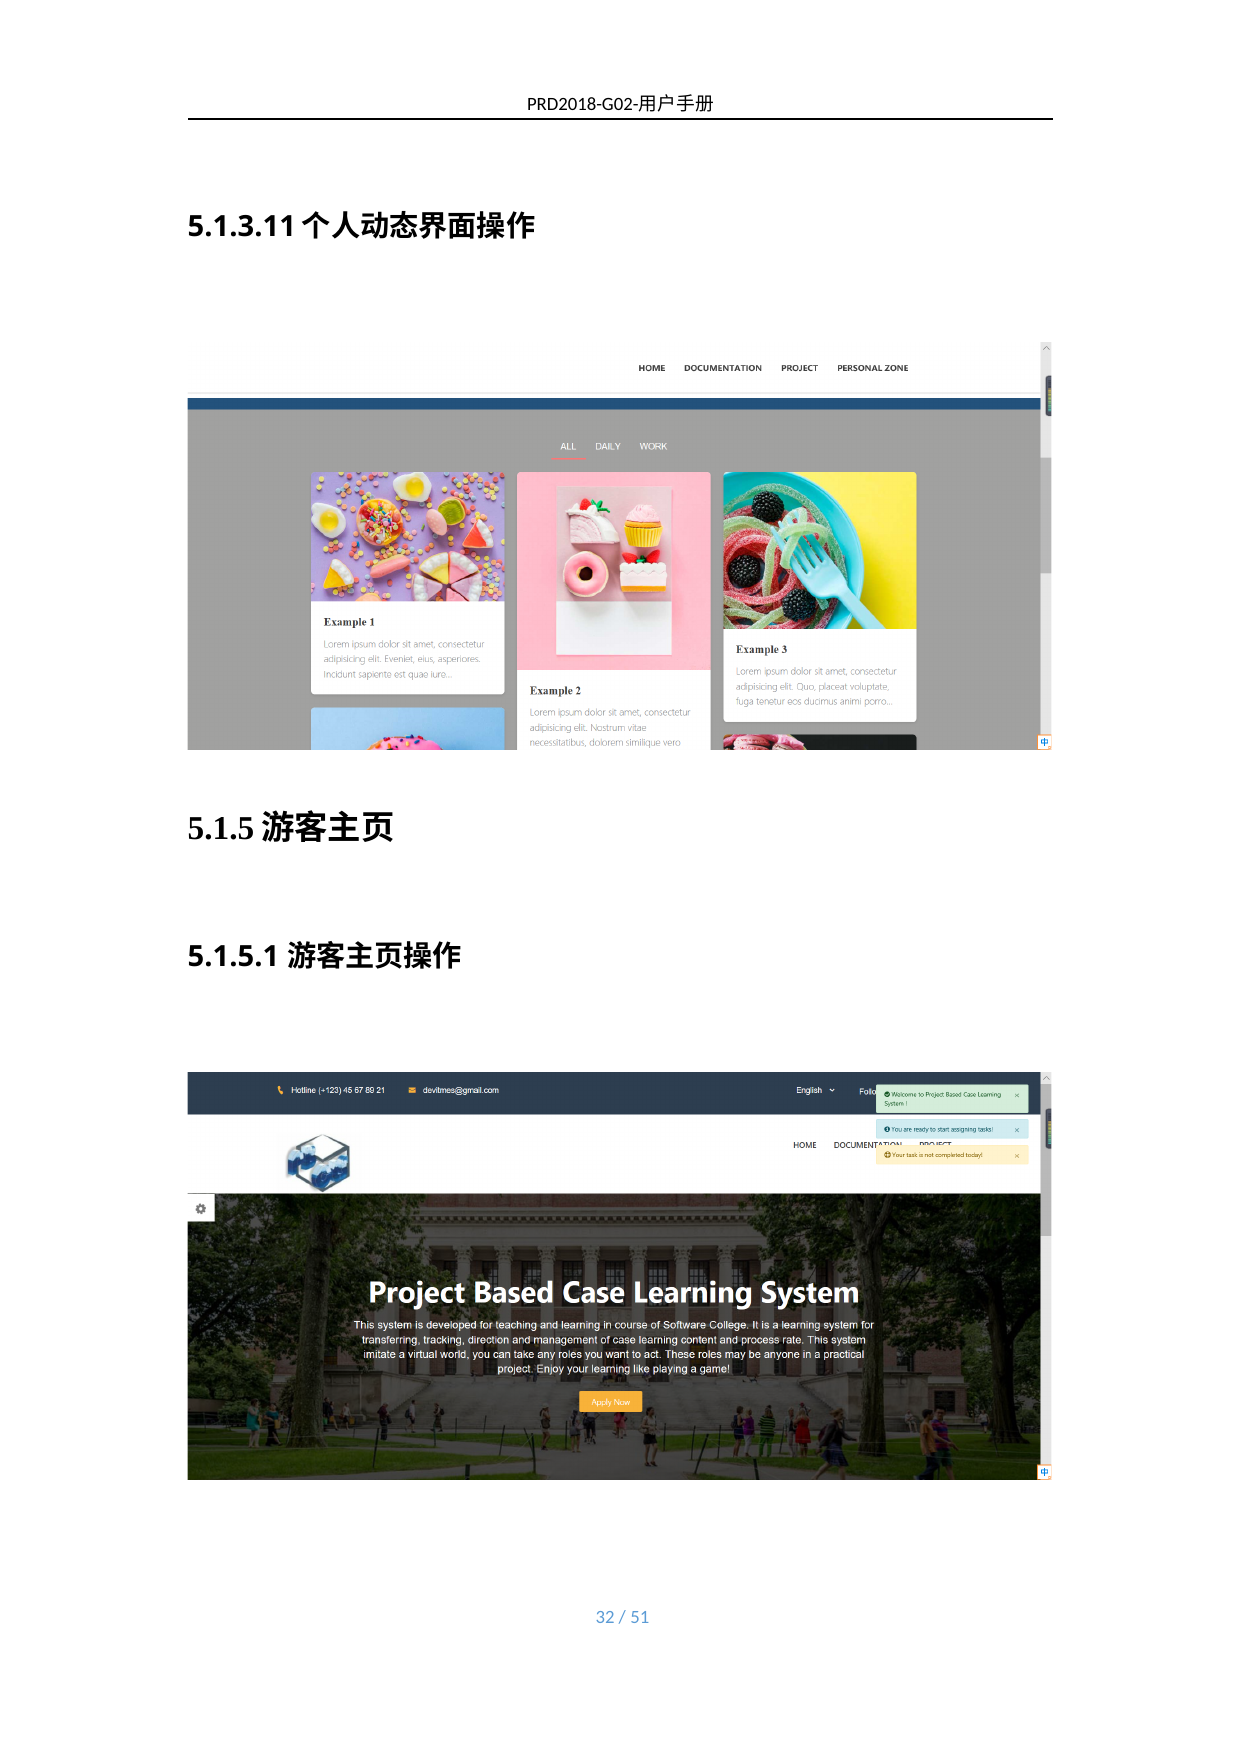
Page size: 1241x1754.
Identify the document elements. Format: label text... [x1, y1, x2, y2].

subtitle 5.1.5游客主页 [187, 792, 1053, 857]
subtitle 5.1.5.1 游客主页操作 [187, 921, 1053, 986]
picture [187, 1072, 1052, 1480]
subtitle 5.1.3.11个人动态界面操作 [187, 191, 1053, 256]
picture [187, 342, 1052, 750]
